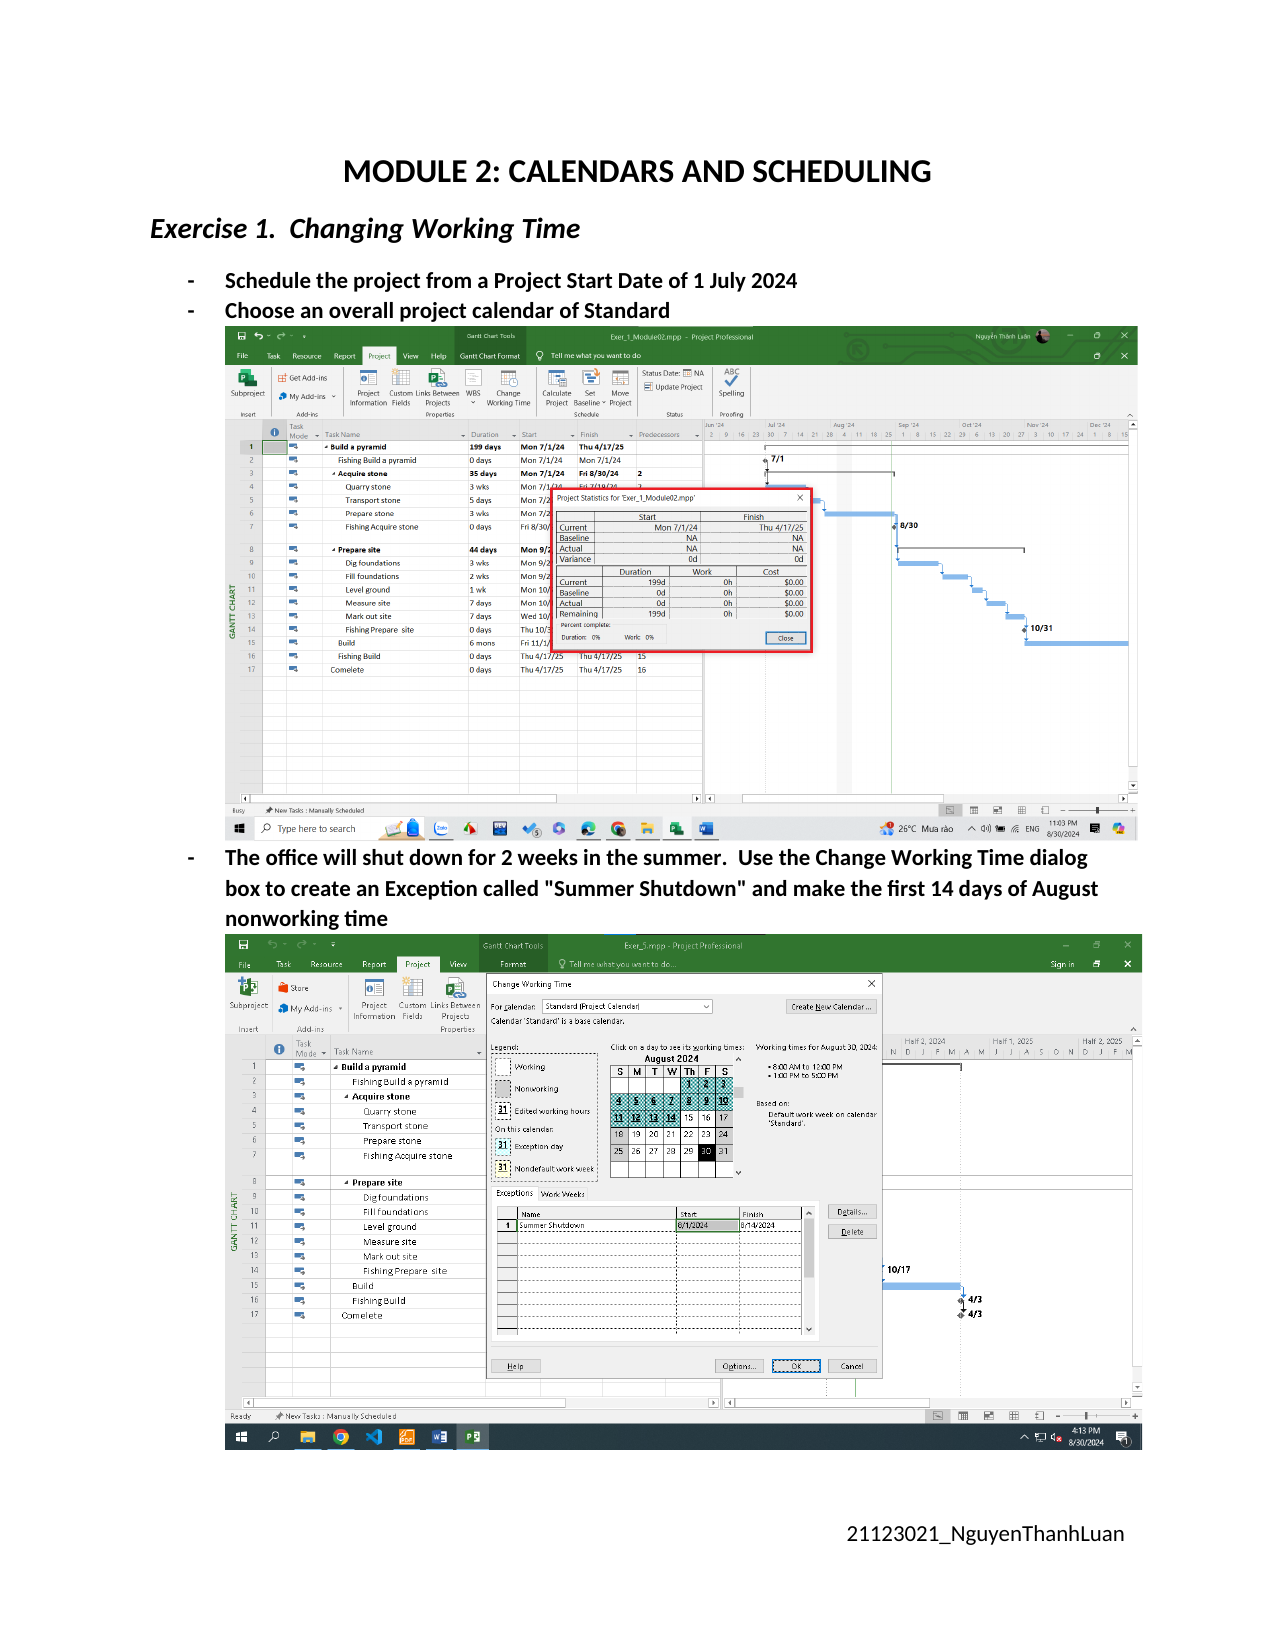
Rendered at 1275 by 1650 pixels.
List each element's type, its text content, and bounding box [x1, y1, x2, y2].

list nonworking time [225, 904, 1125, 932]
text Exercise 1. Changing Working Time [150, 211, 1125, 246]
list box to create an Exception called "Summer Shutdown" and make the first 14 days of August [225, 874, 1125, 902]
picture [225, 326, 1138, 842]
list The office will shut down for 2 weeks in the summer. Use the Change Working Time dialog [187, 843, 1125, 872]
text MODULE 2: CALENDARS AND SCHEDULING [150, 150, 1125, 191]
list Schedule the project from a Project Start Date of 1 July 2024 [187, 266, 1125, 294]
picture [225, 934, 1143, 1450]
list Choose an overall project calendar of Standard [187, 296, 1125, 324]
